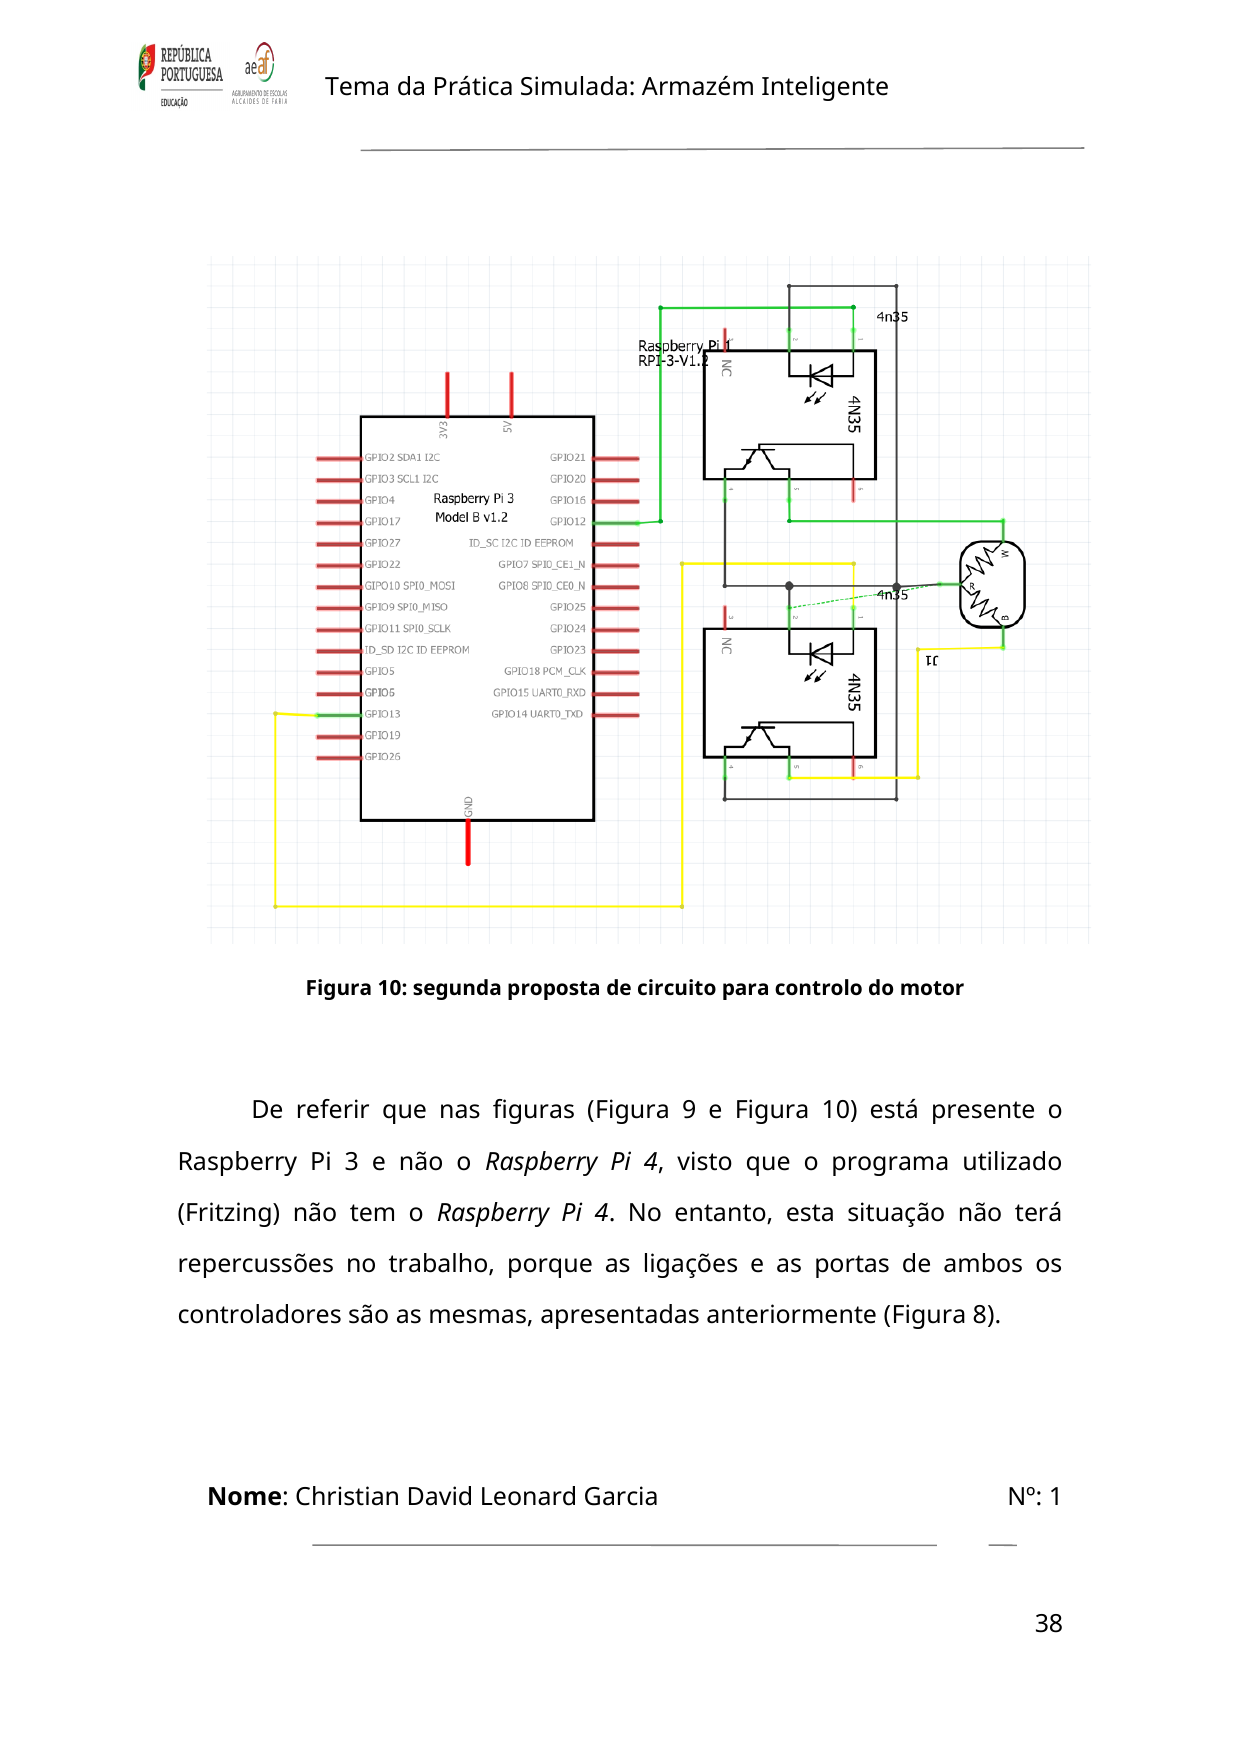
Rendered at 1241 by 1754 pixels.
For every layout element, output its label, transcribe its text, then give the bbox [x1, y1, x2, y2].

picture [232, 42, 287, 104]
picture [130, 42, 231, 111]
text Figura 10: segunda proposta de circuito para controlo do motor [177, 973, 1063, 1002]
text De referir que nas figuras (Figura 9 e Figura 11) está presente o Raspberry Pi 3 e não o Raspberry Pi 4, visto que o programa utilizado (Fritzing) não tem o Raspberry Pi 4. No entanto, esta situação não terá repercussões no trabalho, porque as ligações e as portas de ambos os controladores são as mesmas, apresentadas anteriormente (Figura 9). [177, 1092, 1063, 1330]
picture [206, 256, 1092, 944]
